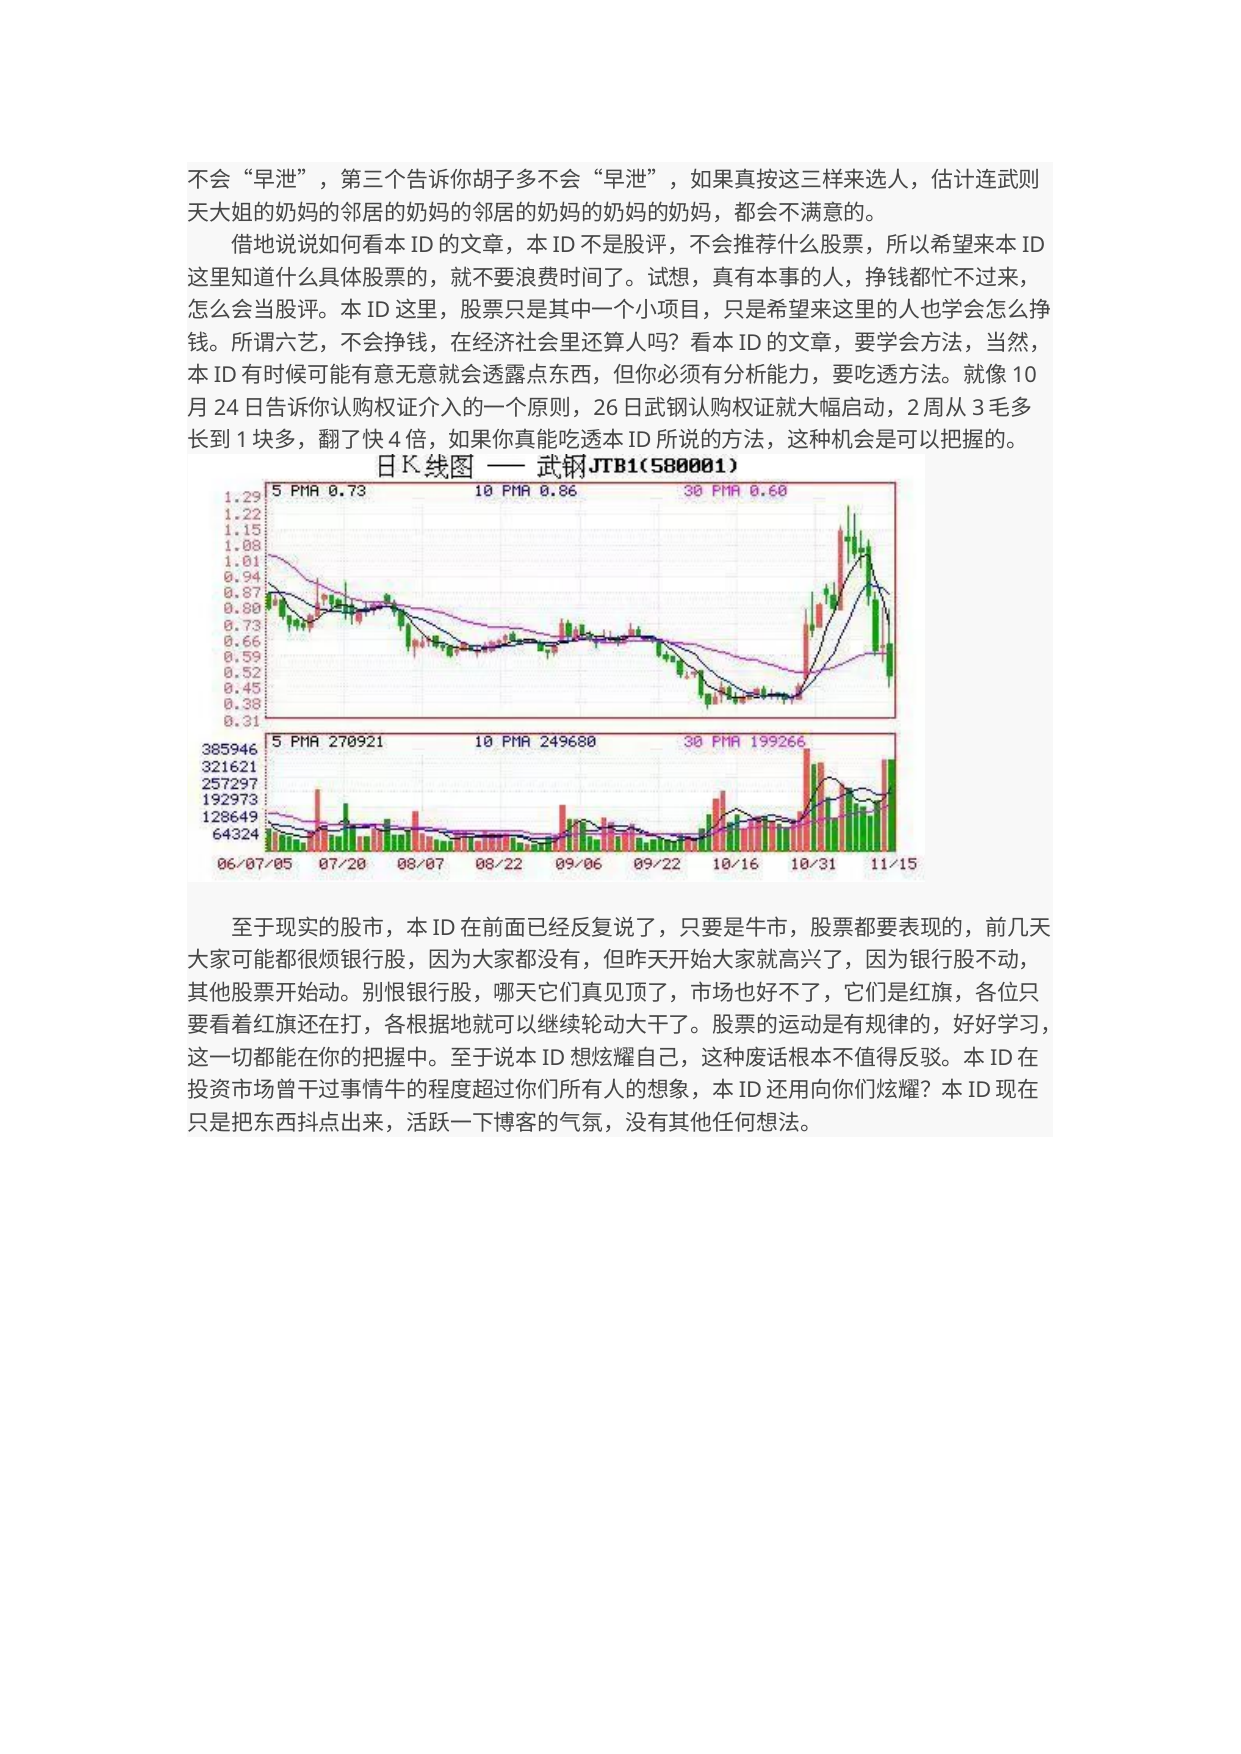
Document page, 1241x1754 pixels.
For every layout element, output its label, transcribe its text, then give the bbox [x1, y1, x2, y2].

picture [187, 454, 926, 882]
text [187, 162, 1053, 227]
text 至于现实的股市，本ID在前面已经反复说了，只要是牛市，股票都要表现的，前几天大家可能都很烦银行股，因为大家都没有，但昨天开始大家就高兴了，因为银行股不动，其他股票开始动。别恨银行股，哪天它们真见顶了，市场也好不了，它们是红旗，各位只要看着红旗还在打，各根据地就可以继续轮动大干了。股票的运动是有规律的，好好学习，这一切都能在你的把握中。至于说本ID想炫耀自己，这种废话根本不值得反驳。本ID在投资市场曾干过事情牛的程度超过你们所有人的想象，本ID还用向你们炫耀？本ID现在只是把东西抖点出来，活跃一下博客的气氛，没有其他任何想法。 [187, 909, 1053, 1137]
text 借地说说如何看本ID的文章，本ID不是股评，不会推荐什么股票，所以希望来本ID这里知道什么具体股票的，就不要浪费时间了。试想，真有本事的人，挣钱都忙不过来，怎么会当股评。本ID这里，股票只是其中一个小项目，只是希望来这里的人也学会怎么挣钱。所谓六艺，不会挣钱，在经济社会里还算人吗？看本ID的文章，要学会方法，当然，本ID有时候可能有意无意就会透露点东西，但你必须有分析能力，要吃透方法。就像10月24日告诉你认购权证介入的一个原则，26日武钢认购权证就大幅启动，2周从3毛多长到1块多，翻了快4倍，如果你真能吃透本ID所说的方法，这种机会是可以把握的。 [187, 227, 1053, 454]
